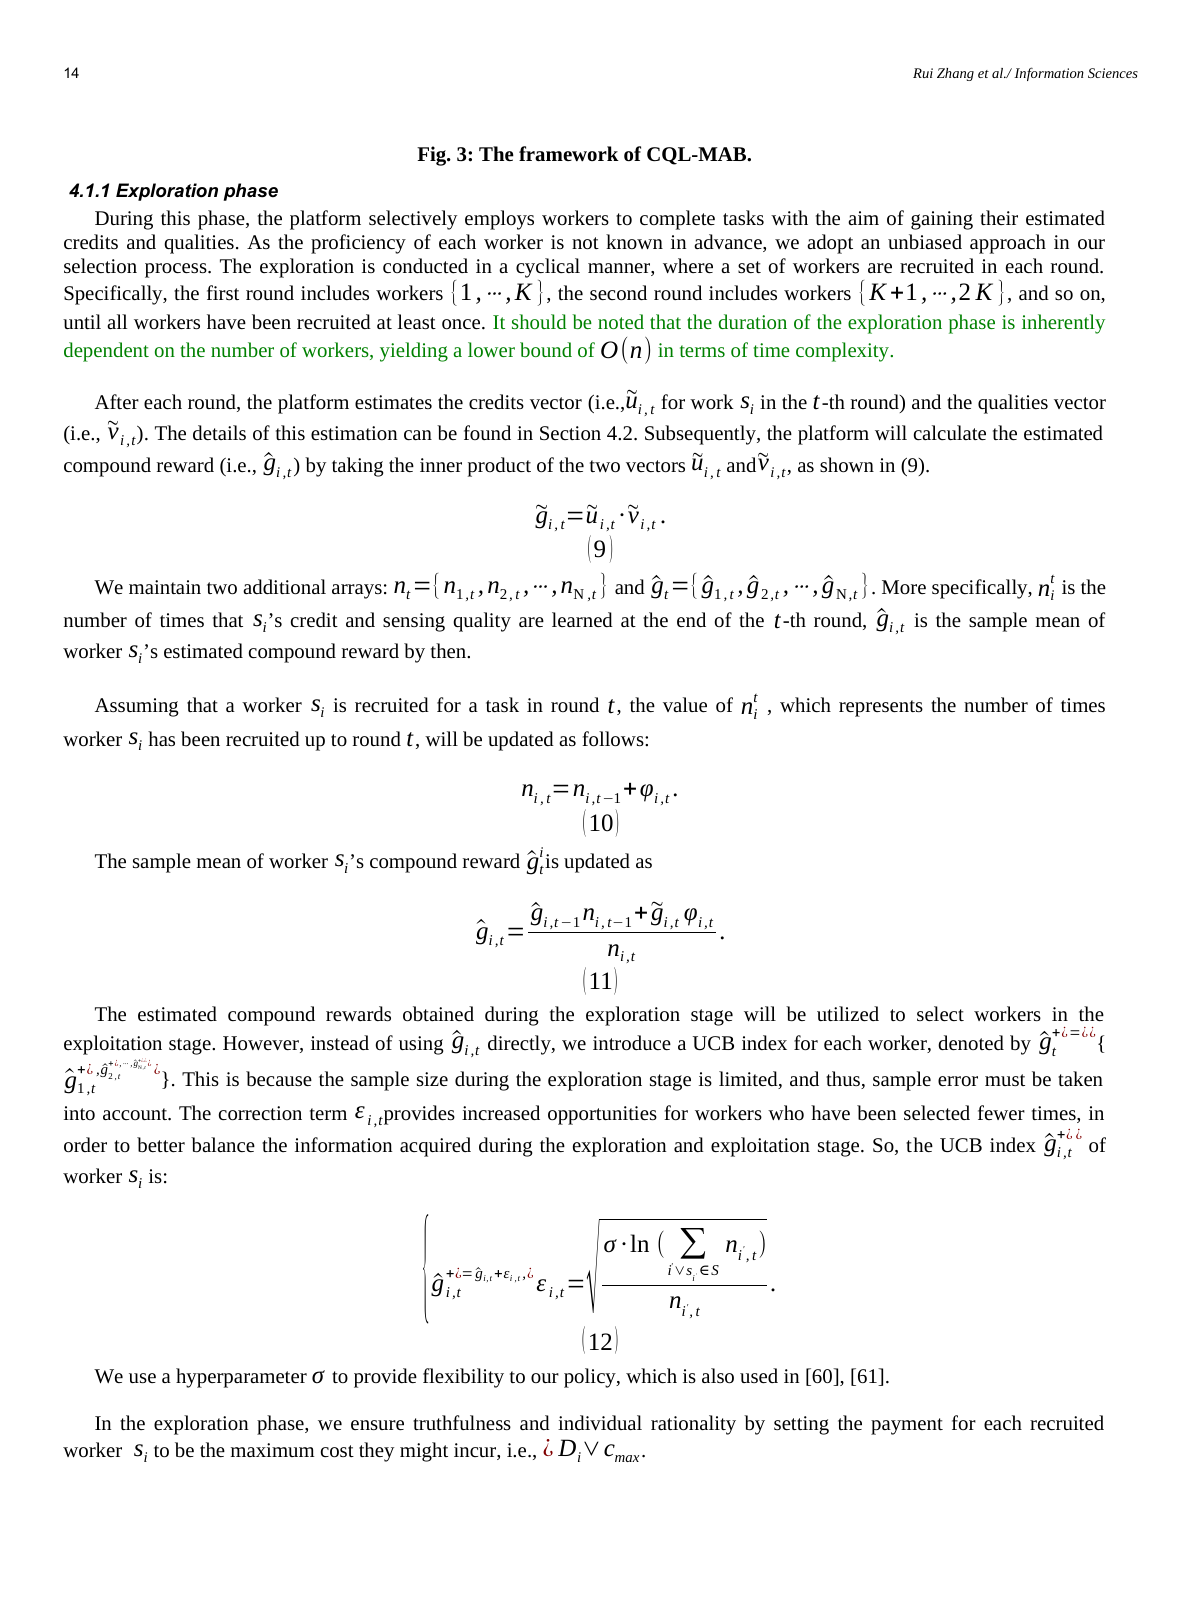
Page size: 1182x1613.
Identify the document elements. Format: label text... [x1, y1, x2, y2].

text Assuming that a worker is recruited for a task in round , the value of , which represents the number of times worker has been recruited up to round , will be updated as follows: [63, 688, 1106, 754]
text The estimated compound rewards obtained during the exploration stage will be utilized to select workers in the exploitation stage. However, instead of using directly, we introduce a UCB index for each worker, denoted by { }. This is because the sample size during the exploration stage is limited, and thus, sample error must be taken into account. The correction term provides increased opportunities for workers who have been selected fewer times, in order to better balance the information acquired during the exploration and exploitation stage. So, the UCB index of worker is: [63, 1002, 1106, 1192]
text In the exploration phase, we ensure truthfulness and individual rationality by setting the payment for each recruited worker to be the maximum cost they might incur, i.e., . [63, 1410, 1106, 1466]
subtitle 4.1.1 Exploration phase [68, 179, 1106, 202]
text Fig. 3: The framework of CQL-MAB. [63, 142, 1106, 166]
text The sample mean of worker ’s compound reward is updated as [63, 843, 1106, 878]
text We maintain two additional arrays: and . More specifically, is the number of times that ’s credit and sensing quality are learned at the end of the -th round, is the sample mean of worker ’s estimated compound reward by then. [63, 569, 1106, 667]
text After each round, the platform estimates the credits vector (i.e., for work in the -th round) and the qualities vector (i.e., ). The details of this estimation can be found in Section 4.2. Subsequently, the platform will calculate the estimated compound reward (i.e., ) by taking the inner product of the two vectors and, as shown in (9). [63, 386, 1106, 480]
text We use a hyperparameter to provide flexibility to our policy, which is also used in [60], [61]. [63, 1362, 1106, 1389]
text During this phase, the platform selectively employs workers to complete tasks with the aim of gaining their estimated credits and qualities. As the proficiency of each worker is not known in advance, we adopt an unbiased approach in our selection process. The exploration is conducted in a cyclical manner, where a set of workers are recruited in each round. Specifically, the first round includes workers , the second round includes workers , and so on, until all workers have been recruited at least once. It should be noted that the duration of the exploration phase is inherently dependent on the number of workers, yielding a lower bound of in terms of time complexity. [63, 206, 1106, 366]
